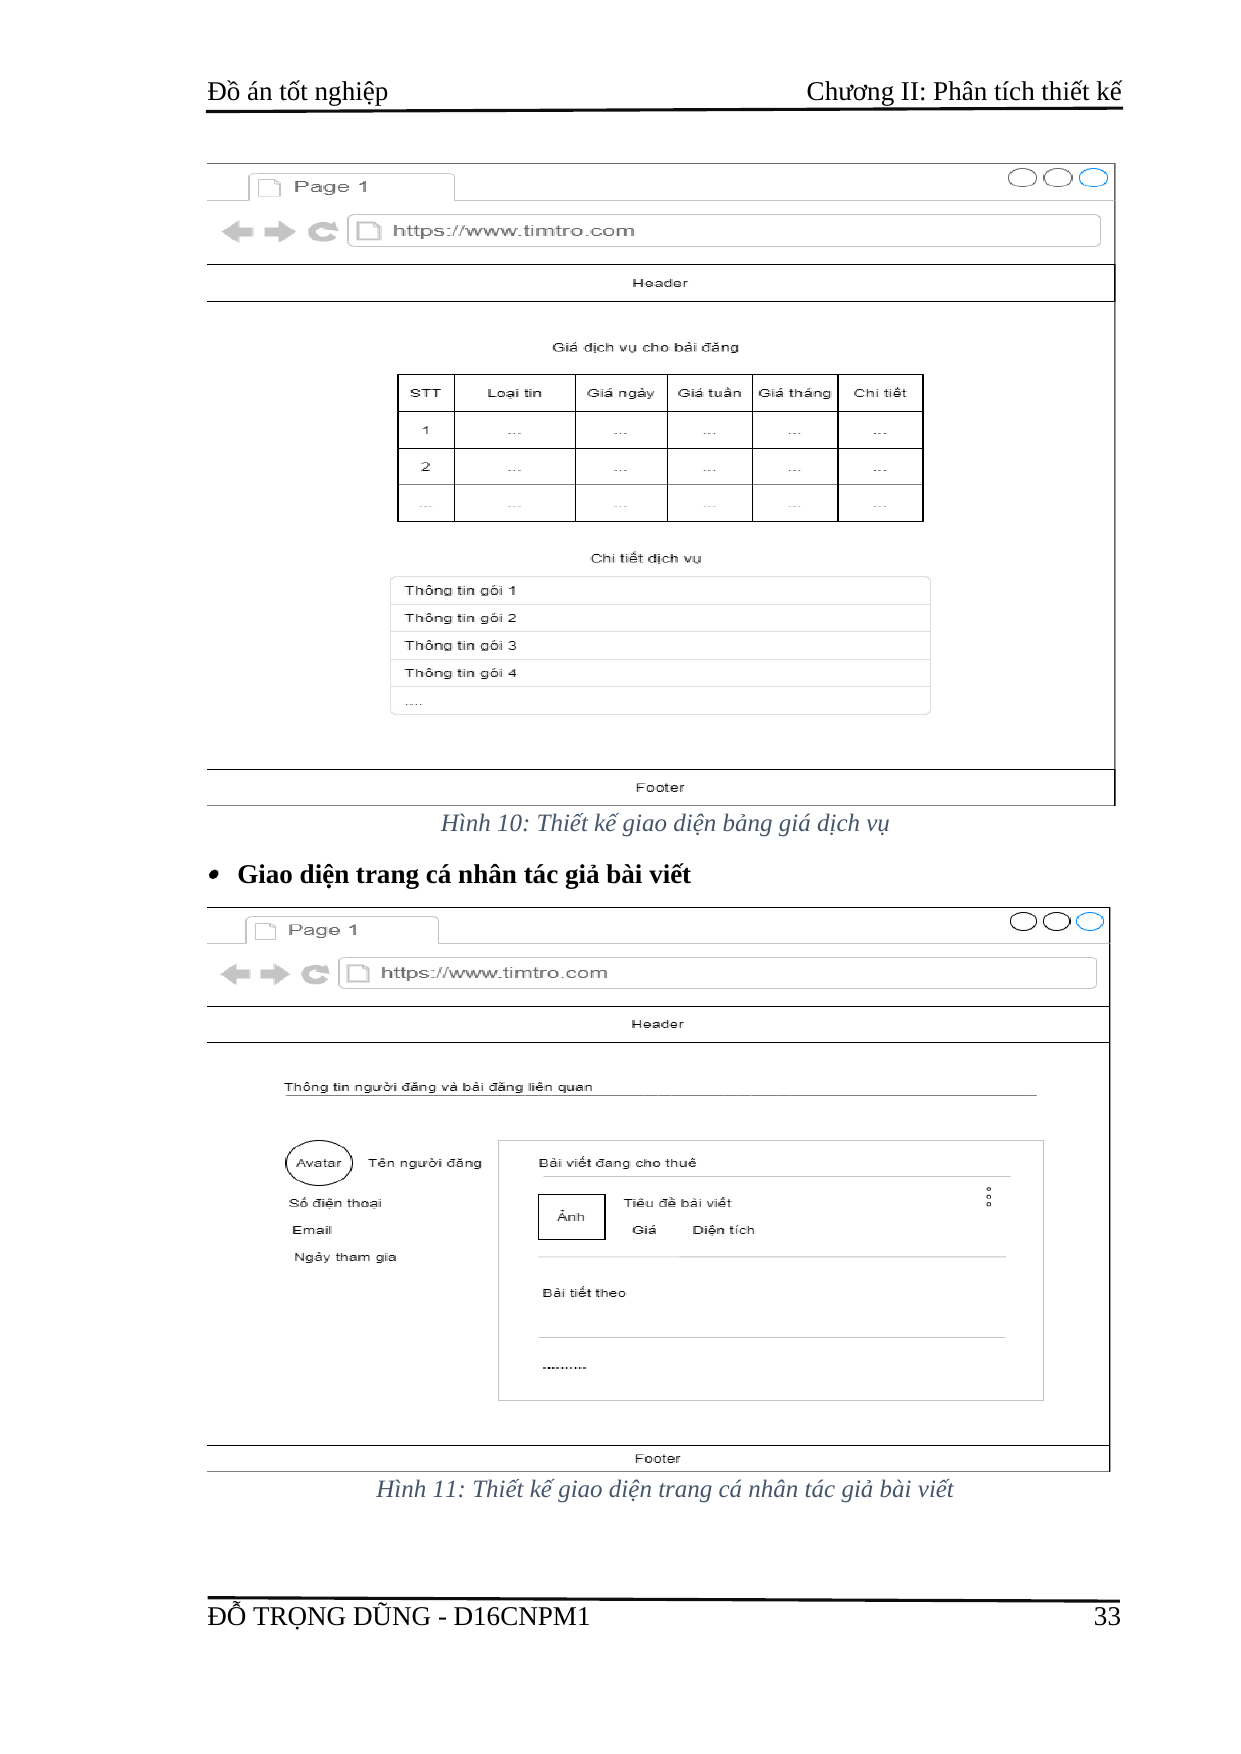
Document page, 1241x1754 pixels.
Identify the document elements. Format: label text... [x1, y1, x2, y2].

picture [207, 907, 1111, 1472]
text Hình 11: Thiết kế giao diện trang cá nhân tác giả bài viết [207, 1474, 1123, 1503]
list Giao diện trang cá nhân tác giả bài viết [207, 858, 1123, 889]
text Hình 10: Thiết kế giao diện bảng giá dịch vụ [207, 808, 1123, 837]
picture [207, 163, 1116, 806]
